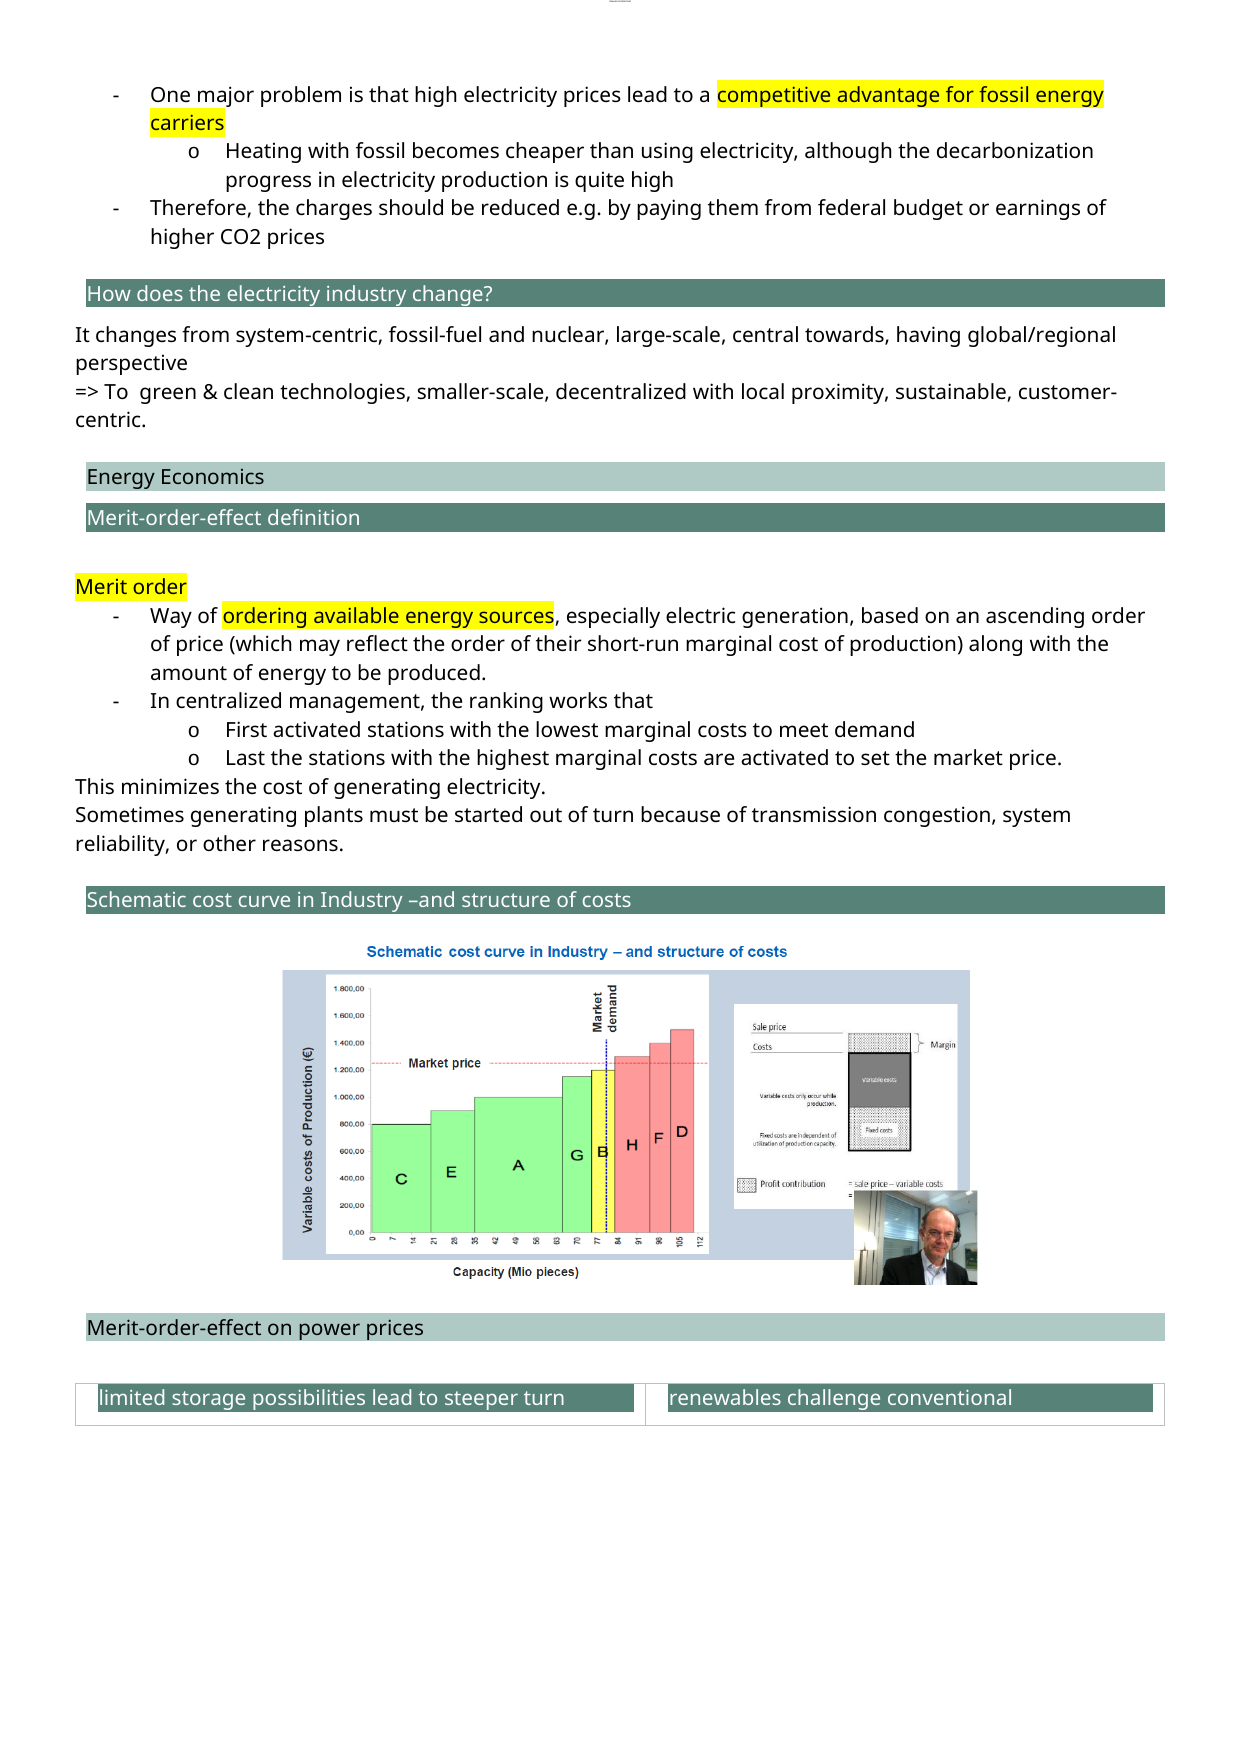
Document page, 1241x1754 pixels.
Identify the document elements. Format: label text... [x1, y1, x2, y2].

text Sometimes generating plants must be started out of turn because of transmission congestion, system reliability, or other reasons. [75, 800, 1165, 857]
text => To green & clean technologies, smaller-scale, decentralized with local proximity, sustainable, customer-centric. [75, 377, 1165, 434]
list First activated stations with the lowest marginal costs to meet demand [187, 715, 1165, 743]
subtitle Energy Economics [86, 462, 1165, 491]
subtitle Schematic cost curve in Industry –and structure of costs [86, 886, 1165, 914]
text This minimizes the cost of generating electricity. [75, 772, 1165, 800]
picture [262, 926, 978, 1285]
list One major problem is that high electricity prices lead to a competitive advantage for fossil energy carriers [112, 80, 1165, 137]
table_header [76, 1384, 645, 1424]
subtitle Merit-order-effect definition [86, 503, 1165, 532]
list Heating with fossil becomes cheaper than using electricity, although the decarbonization progress in electricity production is quite high [187, 137, 1165, 193]
text Merit order [75, 572, 1165, 601]
subtitle Merit-order-effect on power prices [86, 1313, 1165, 1341]
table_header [646, 1384, 1164, 1424]
subtitle How does the electricity industry change? [86, 279, 1165, 307]
list In centralized management, the ranking works that [112, 686, 1165, 715]
list Last the stations with the highest marginal costs are activated to set the market price. [187, 743, 1165, 772]
list Way of ordering available energy sources, especially electric generation, based on an ascending order of price (which may reflect the order of their short-run marginal cost of production) along with the amount of energy to be produced. [112, 601, 1165, 686]
list Therefore, the charges should be reduced e.g. by paying them from federal budget or earnings of higher CO2 prices [112, 193, 1165, 250]
text It changes from system-centric, fossil-fuel and nuclear, large-scale, central towards, having global/regional perspective [75, 320, 1165, 377]
